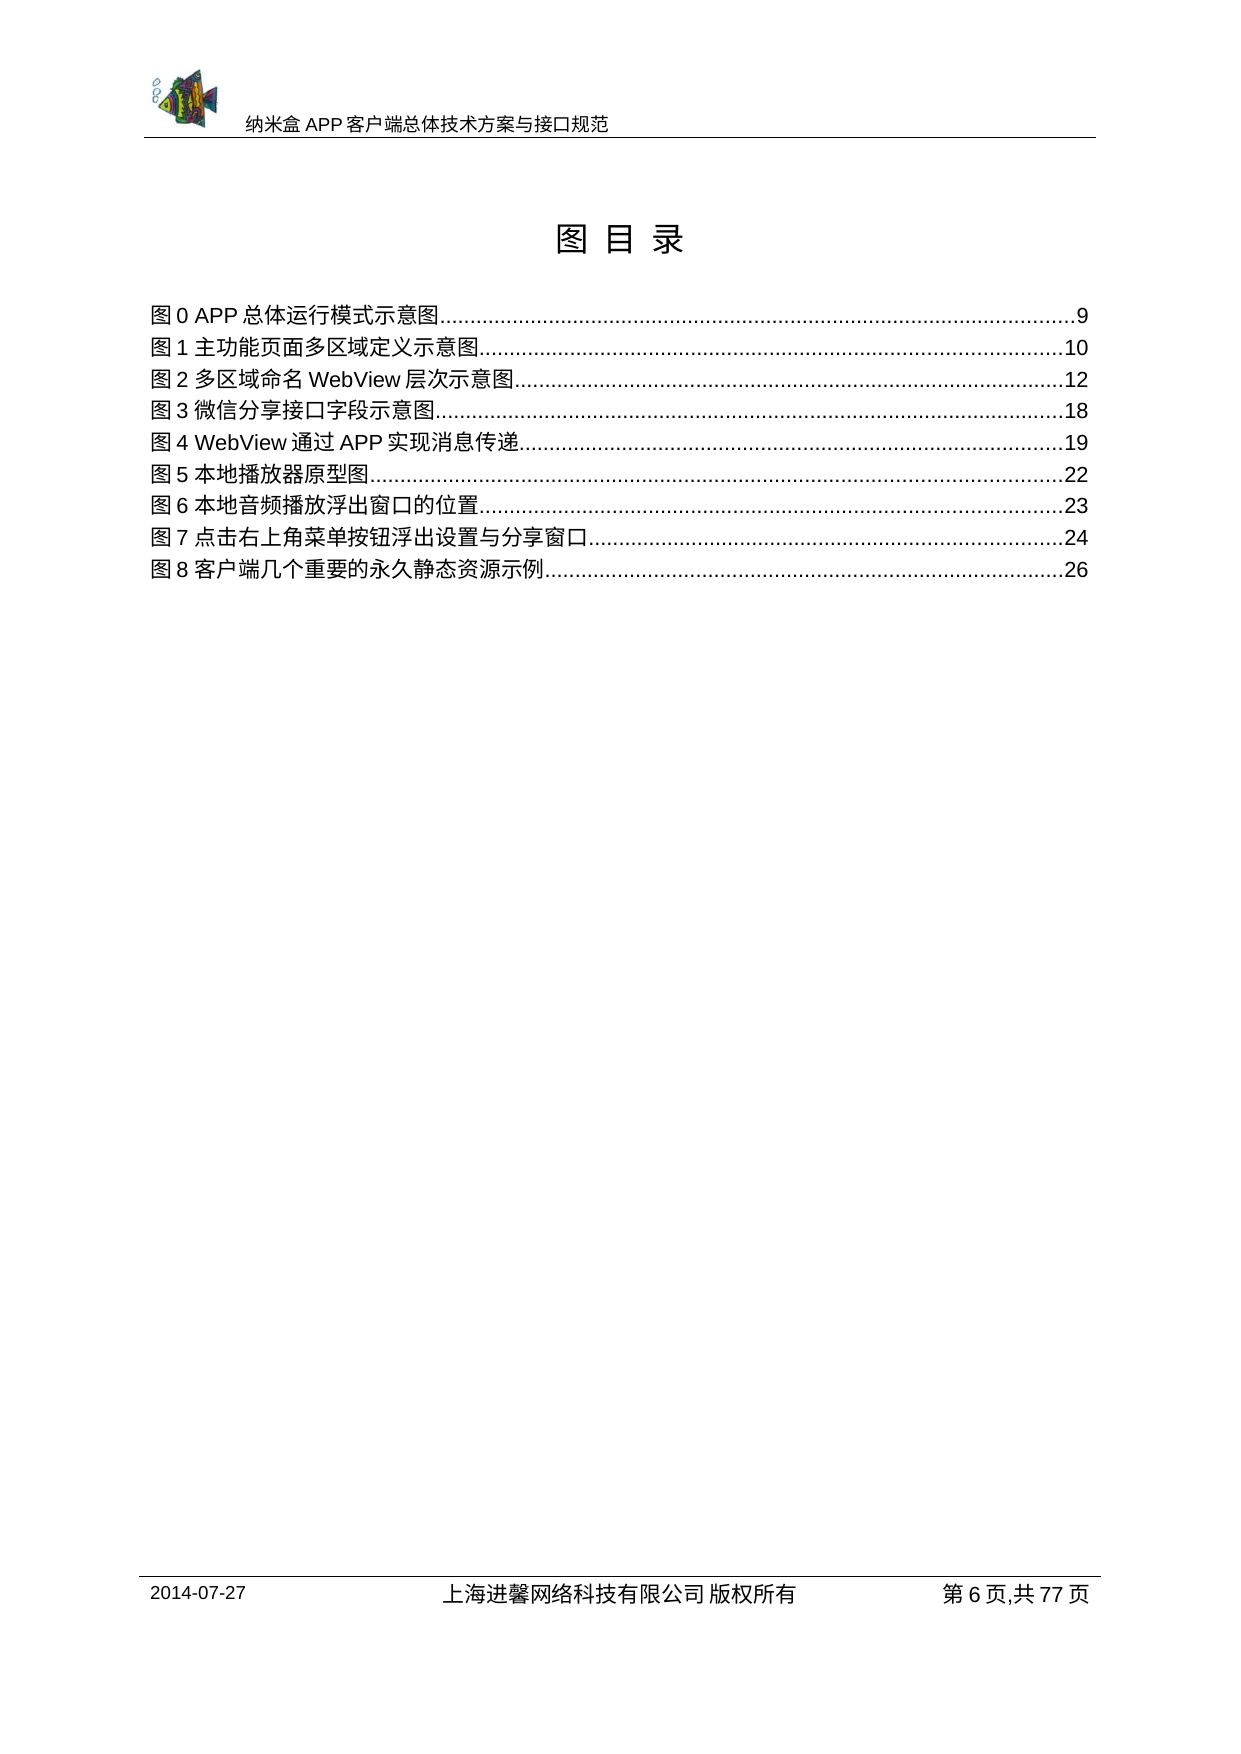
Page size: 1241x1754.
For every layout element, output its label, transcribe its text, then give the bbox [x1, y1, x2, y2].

text 图8 客户端几个重要的永久静态资源示例 26 [150, 552, 1090, 583]
text 图1 主功能页面多区域定义示意图 10 [150, 330, 1090, 362]
text 图 目 录 [150, 212, 1090, 261]
text 图3 微信分享接口字段示意图 18 [150, 393, 1090, 425]
text 图5 本地播放器原型图 22 [150, 457, 1090, 488]
text 图0 APP总体运行模式示意图 9 [150, 298, 1090, 330]
text 图2 多区域命名WebView层次示意图 12 [150, 362, 1090, 393]
text 图4 WebView通过APP实现消息传递 19 [150, 425, 1090, 457]
text 图7 点击右上角菜单按钮浮出设置与分享窗口 24 [150, 520, 1090, 552]
picture [150, 67, 221, 130]
text 图6 本地音频播放浮出窗口的位置 23 [150, 488, 1090, 520]
